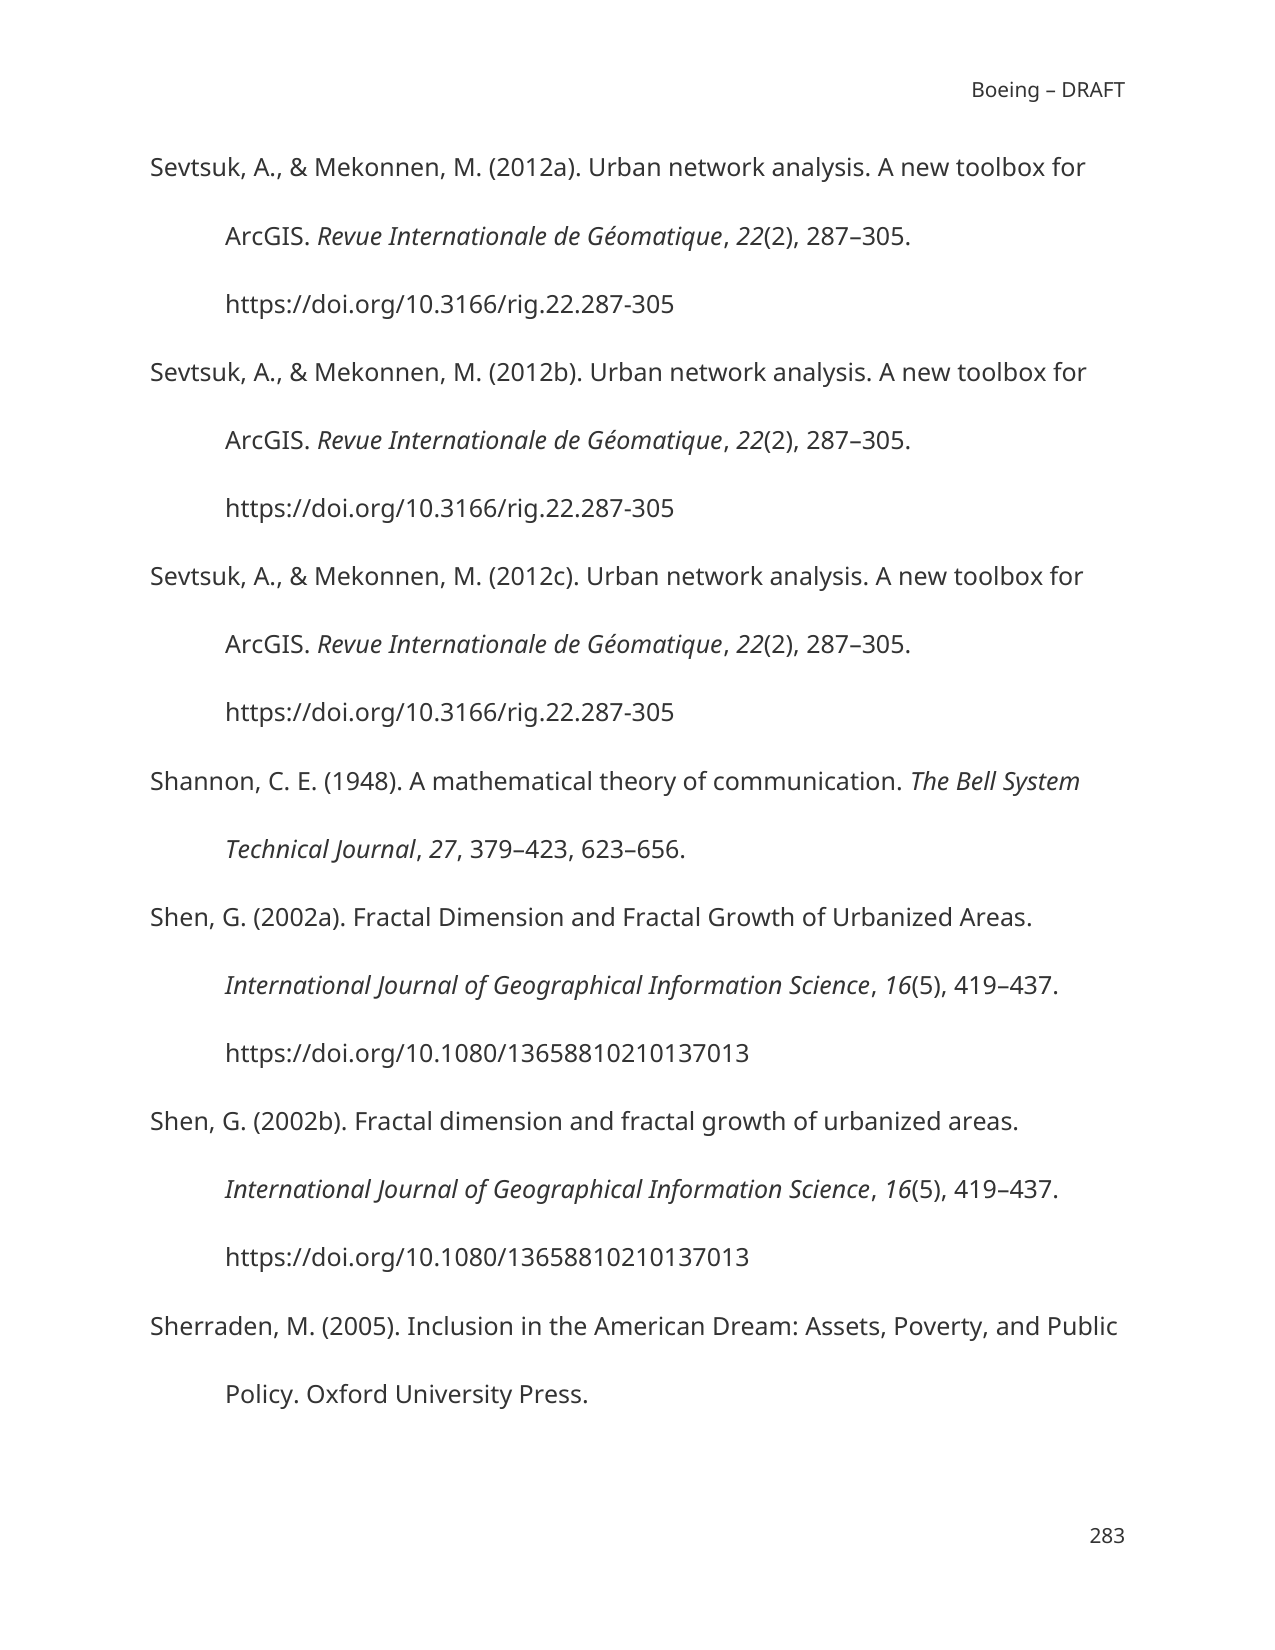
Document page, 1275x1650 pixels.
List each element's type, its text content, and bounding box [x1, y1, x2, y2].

text Sevtsuk, A., & Mekonnen, M. (2012b). Urban network analysis. A new toolbox for ArcGIS. Revue Internationale de Géomatique, 22(2), 287–305. https://doi.org/10.3166/rig.22.287-305 [150, 354, 1125, 525]
text Sherraden, M. (2005). Inclusion in the American Dream: Assets, Poverty, and Public Policy. Oxford University Press. [150, 1308, 1125, 1410]
text Shen, G. (2002b). Fractal dimension and fractal growth of urbanized areas. International Journal of Geographical Information Science, 16(5), 419–437. https://doi.org/10.1080/13658810210137013 [150, 1104, 1125, 1274]
text Sevtsuk, A., & Mekonnen, M. (2012a). Urban network analysis. A new toolbox for ArcGIS. Revue Internationale de Géomatique, 22(2), 287–305. https://doi.org/10.3166/rig.22.287-305 [150, 150, 1125, 320]
text Shen, G. (2002a). Fractal Dimension and Fractal Growth of Urbanized Areas. International Journal of Geographical Information Science, 16(5), 419–437. https://doi.org/10.1080/13658810210137013 [150, 899, 1125, 1070]
text Sevtsuk, A., & Mekonnen, M. (2012c). Urban network analysis. A new toolbox for ArcGIS. Revue Internationale de Géomatique, 22(2), 287–305. https://doi.org/10.3166/rig.22.287-305 [150, 559, 1125, 729]
text Shannon, C. E. (1948). A mathematical theory of communication. The Bell System Technical Journal, 27, 379–423, 623–656. [150, 763, 1125, 865]
